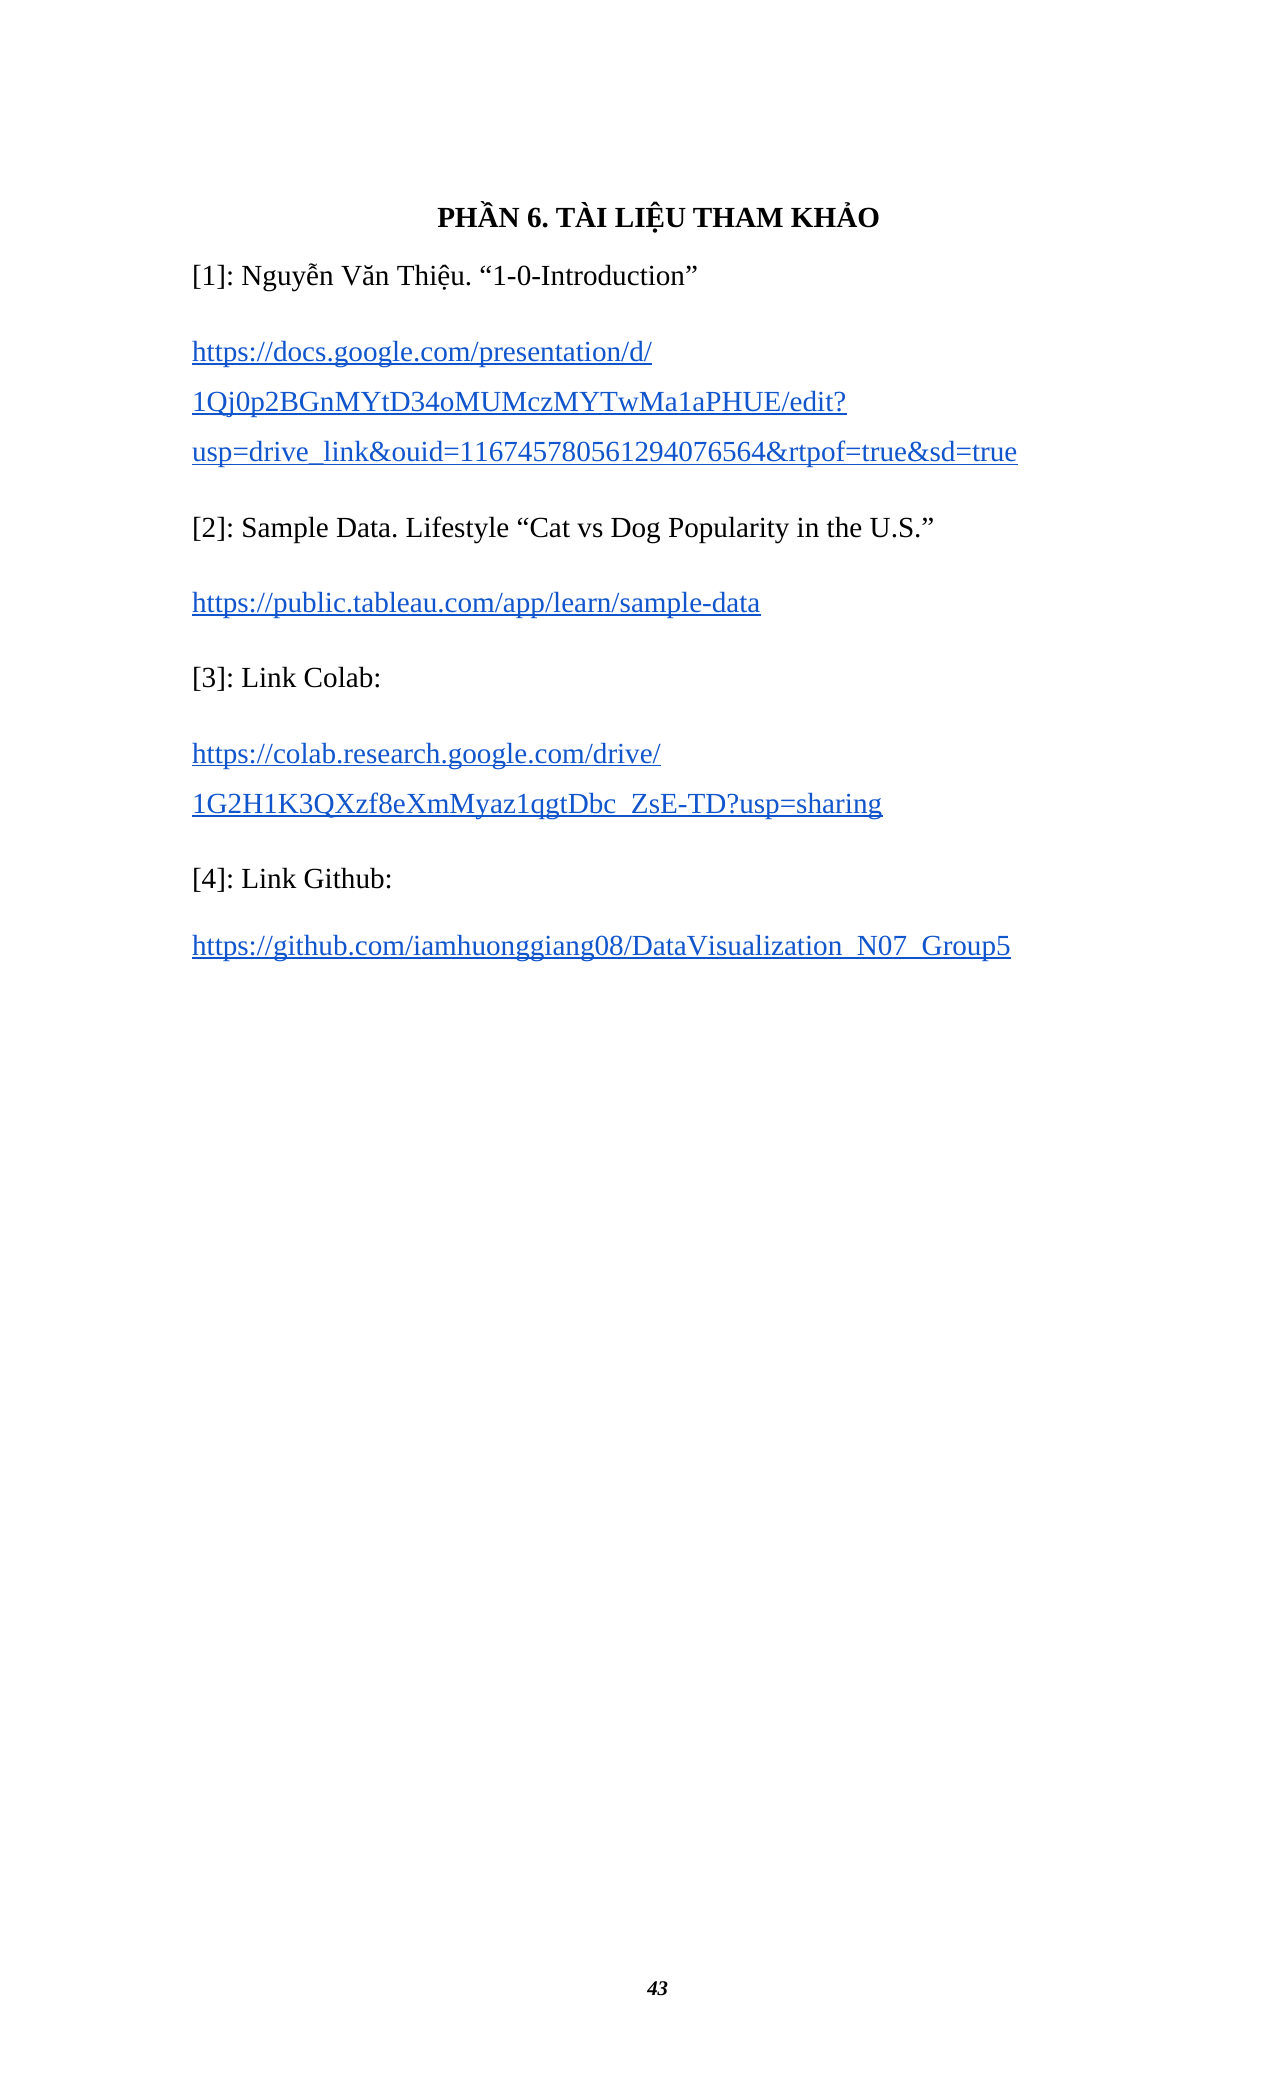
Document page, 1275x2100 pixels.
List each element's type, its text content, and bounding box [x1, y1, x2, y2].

text https://github.com/iamhuonggiang08/DataVisualization_N07_Group5 [192, 928, 1125, 962]
text [4]: Link Github: [192, 861, 1125, 895]
text [2]: Sample Data. Lifestyle “Cat vs Dog Popularity in the U.S.” [192, 510, 1125, 543]
text https://colab.research.google.com/drive/1G2H1K3QXzf8eXmMyaz1qgtDbc_ZsE-TD?usp=sharing [192, 736, 1125, 819]
text https://public.tableau.com/app/learn/sample-data [192, 585, 1125, 619]
text https://docs.google.com/presentation/d/1Qj0p2BGnMYtD34oMUMczMYTwMa1aPHUE/edit?usp=drive_link&ouid=116745780561294076564&rtpof=true&sd=true [192, 334, 1125, 468]
text [1]: Nguyễn Văn Thiệu. “1-0-Introduction” [192, 258, 1125, 292]
text [3]: Link Colab: [192, 660, 1125, 694]
subtitle PHẦN 6. TÀI LIỆU THAM KHẢO [192, 200, 1125, 233]
